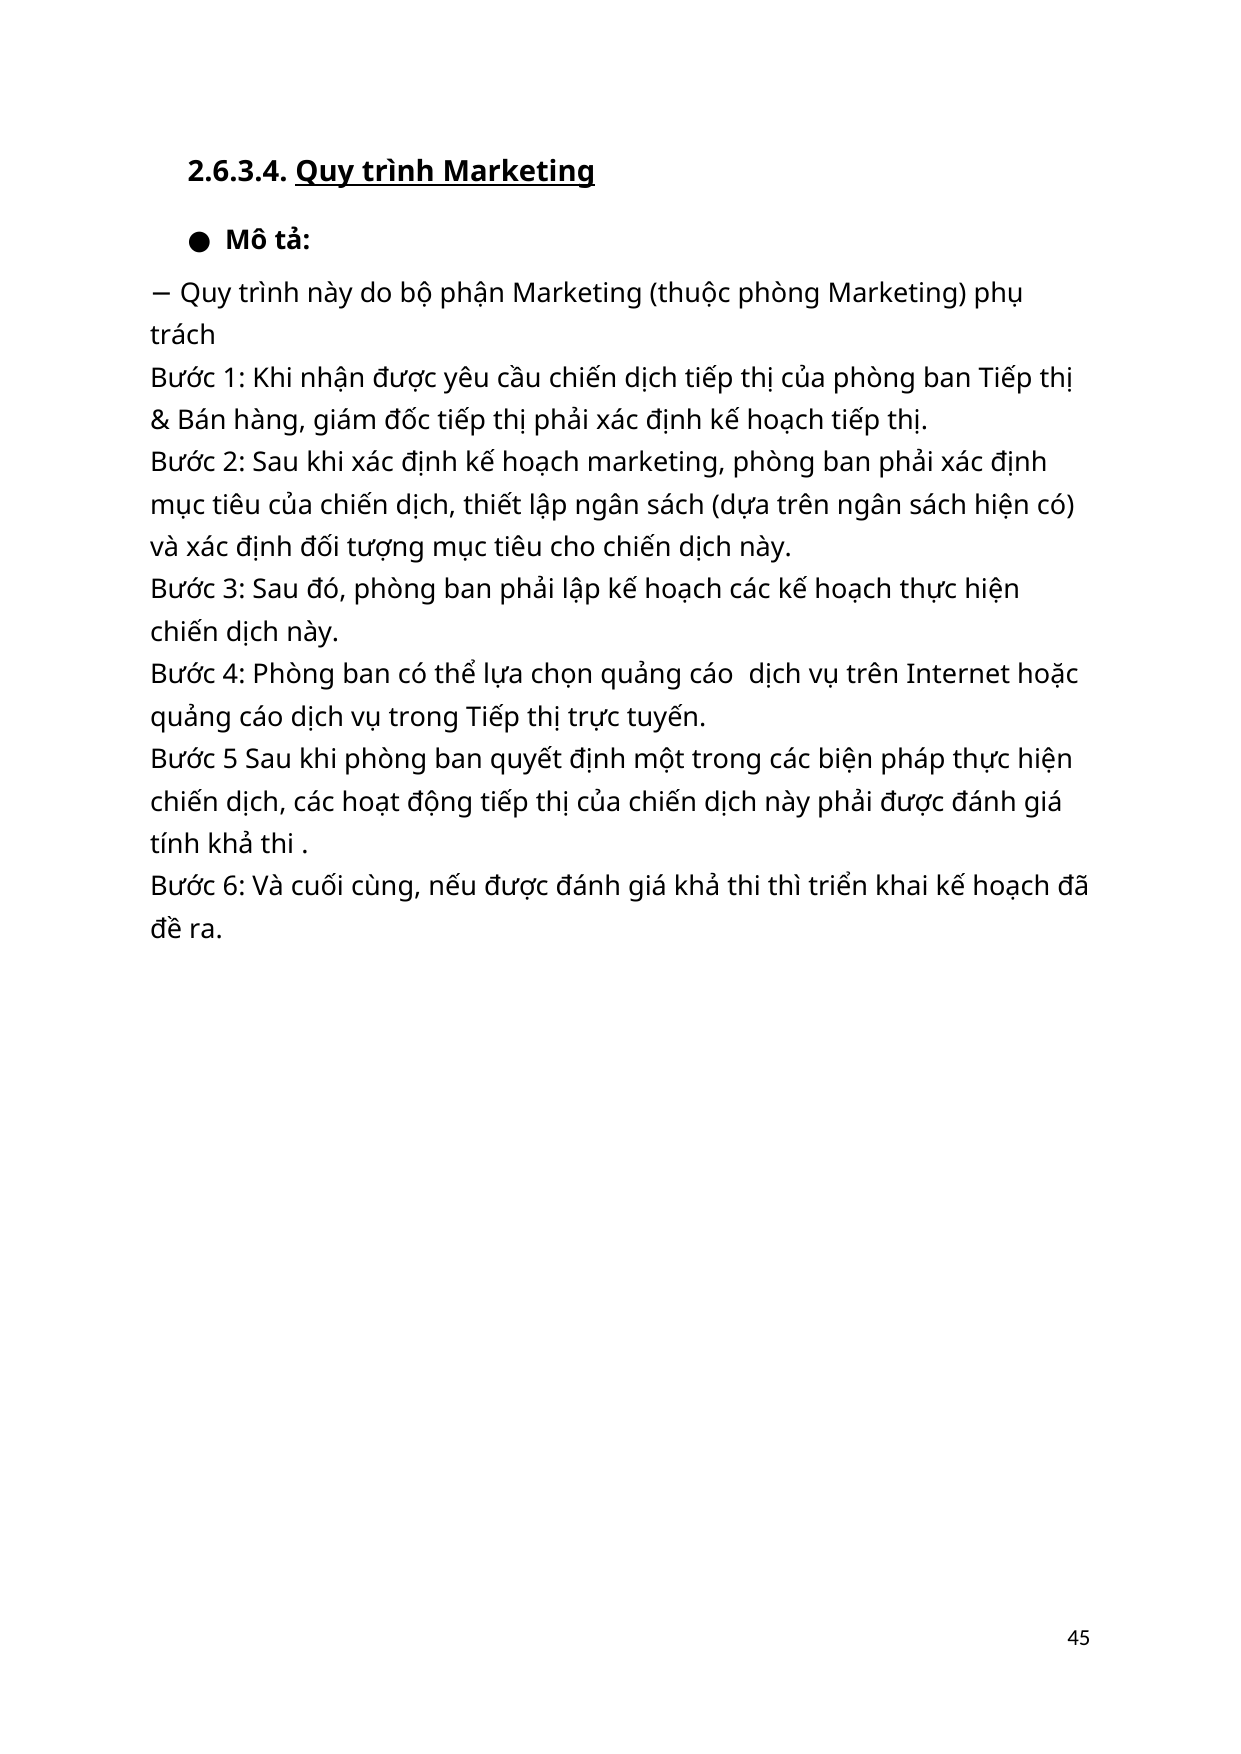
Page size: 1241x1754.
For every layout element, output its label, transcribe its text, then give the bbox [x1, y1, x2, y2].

text − Quy trình này do bộ phận Marketing (thuộc phòng Marketing) phụ trách [150, 273, 1090, 352]
list Mô tả: [187, 209, 1090, 265]
text Bước 6: Và cuối cùng, nếu được đánh giá khả thi thì triển khai kế hoạch đã đề ra. [150, 867, 1090, 946]
text Bước 2: Sau khi xác định kế hoạch marketing, phòng ban phải xác định mục tiêu của chiến dịch, thiết lập ngân sách (dựa trên ngân sách hiện có) và xác định đối tượng mục tiêu cho chiến dịch này. [150, 443, 1090, 564]
subtitle 2.6.3.4. Quy trình Marketing [150, 150, 1090, 190]
text Bước 3: Sau đó, phòng ban phải lập kế hoạch các kế hoạch thực hiện chiến dịch này. [150, 570, 1090, 649]
text Bước 1: Khi nhận được yêu cầu chiến dịch tiếp thị của phòng ban Tiếp thị & Bán hàng, giám đốc tiếp thị phải xác định kế hoạch tiếp thị. [150, 358, 1090, 437]
text Bước 4: Phòng ban có thể lựa chọn quảng cáo dịch vụ trên Internet hoặc quảng cáo dịch vụ trong Tiếp thị trực tuyến. [150, 655, 1090, 734]
text Bước 5 Sau khi phòng ban quyết định một trong các biện pháp thực hiện chiến dịch, các hoạt động tiếp thị của chiến dịch này phải được đánh giá tính khả thi . [150, 739, 1090, 861]
